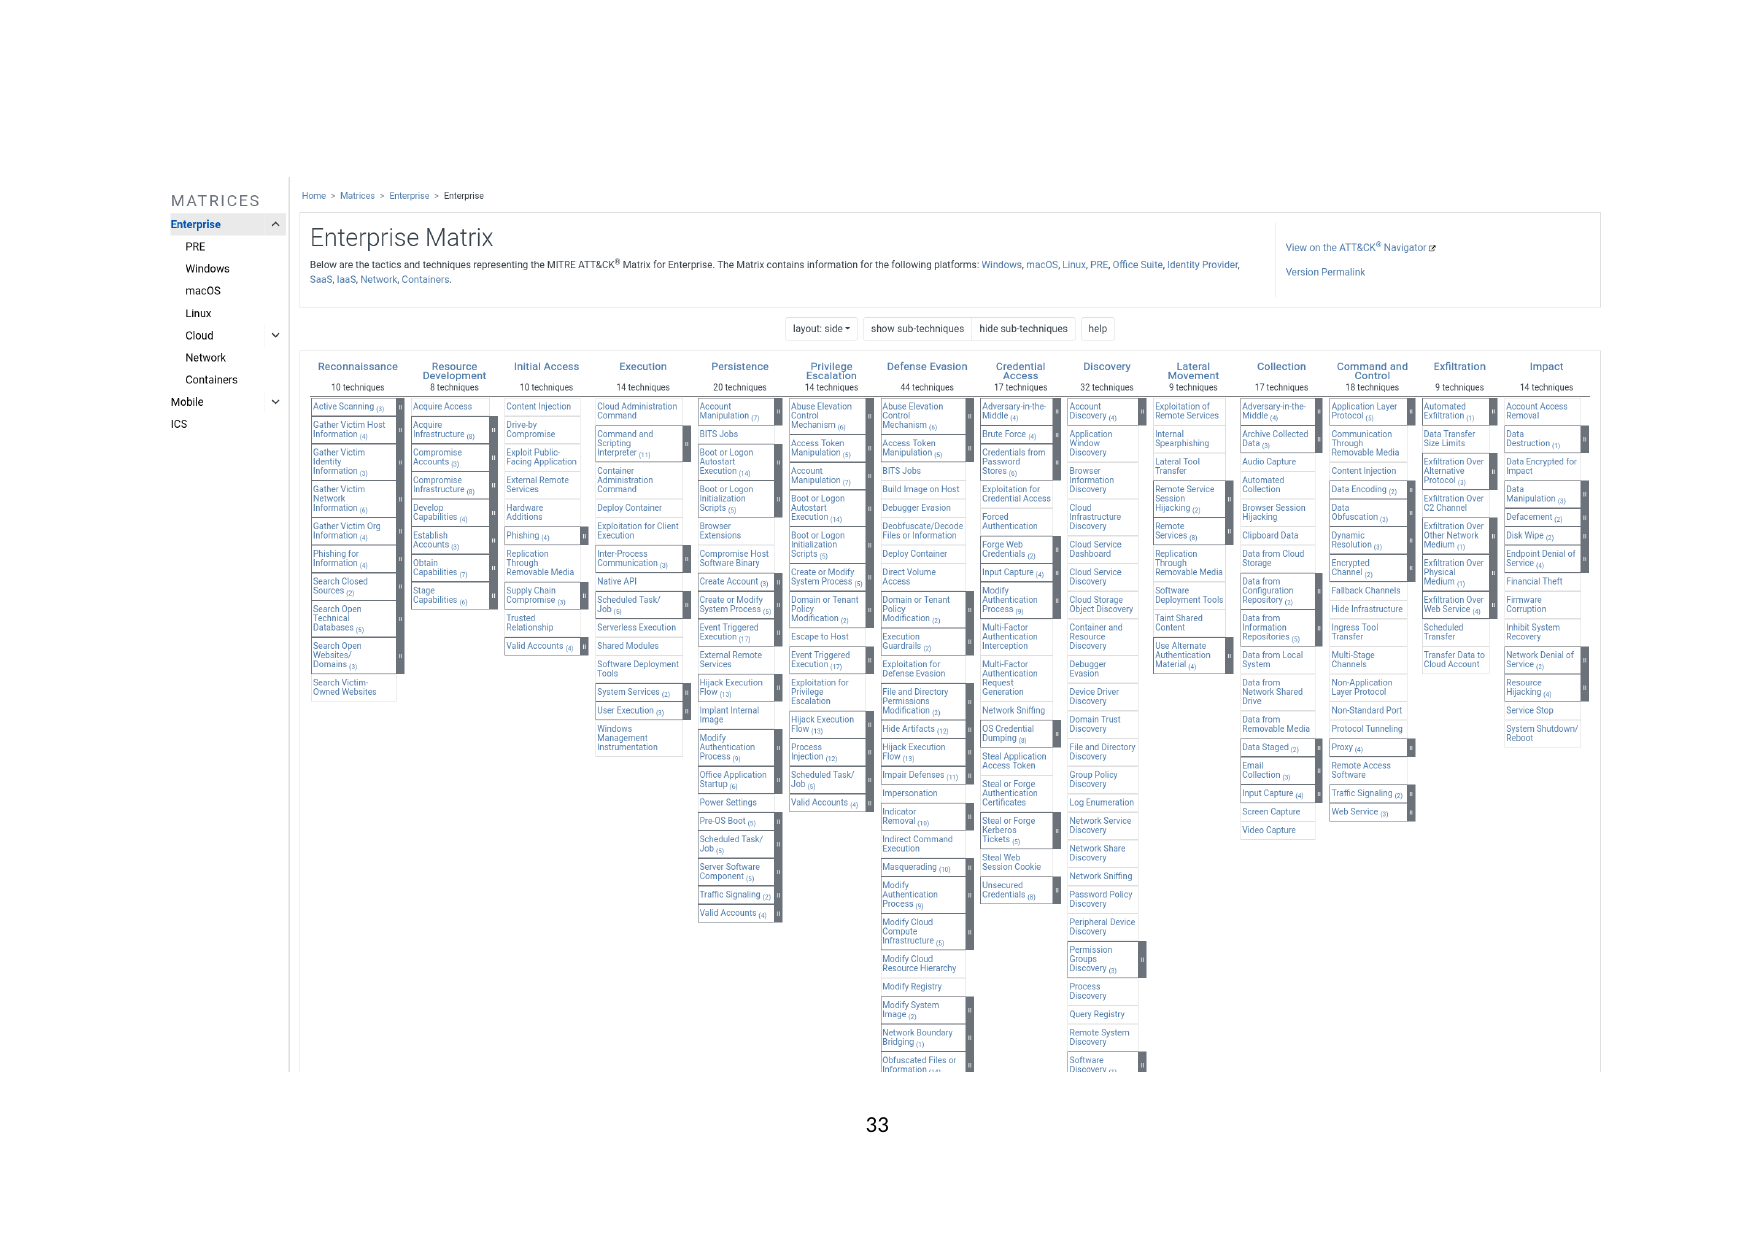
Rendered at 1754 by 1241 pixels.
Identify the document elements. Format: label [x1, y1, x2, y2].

picture [163, 177, 1609, 1072]
